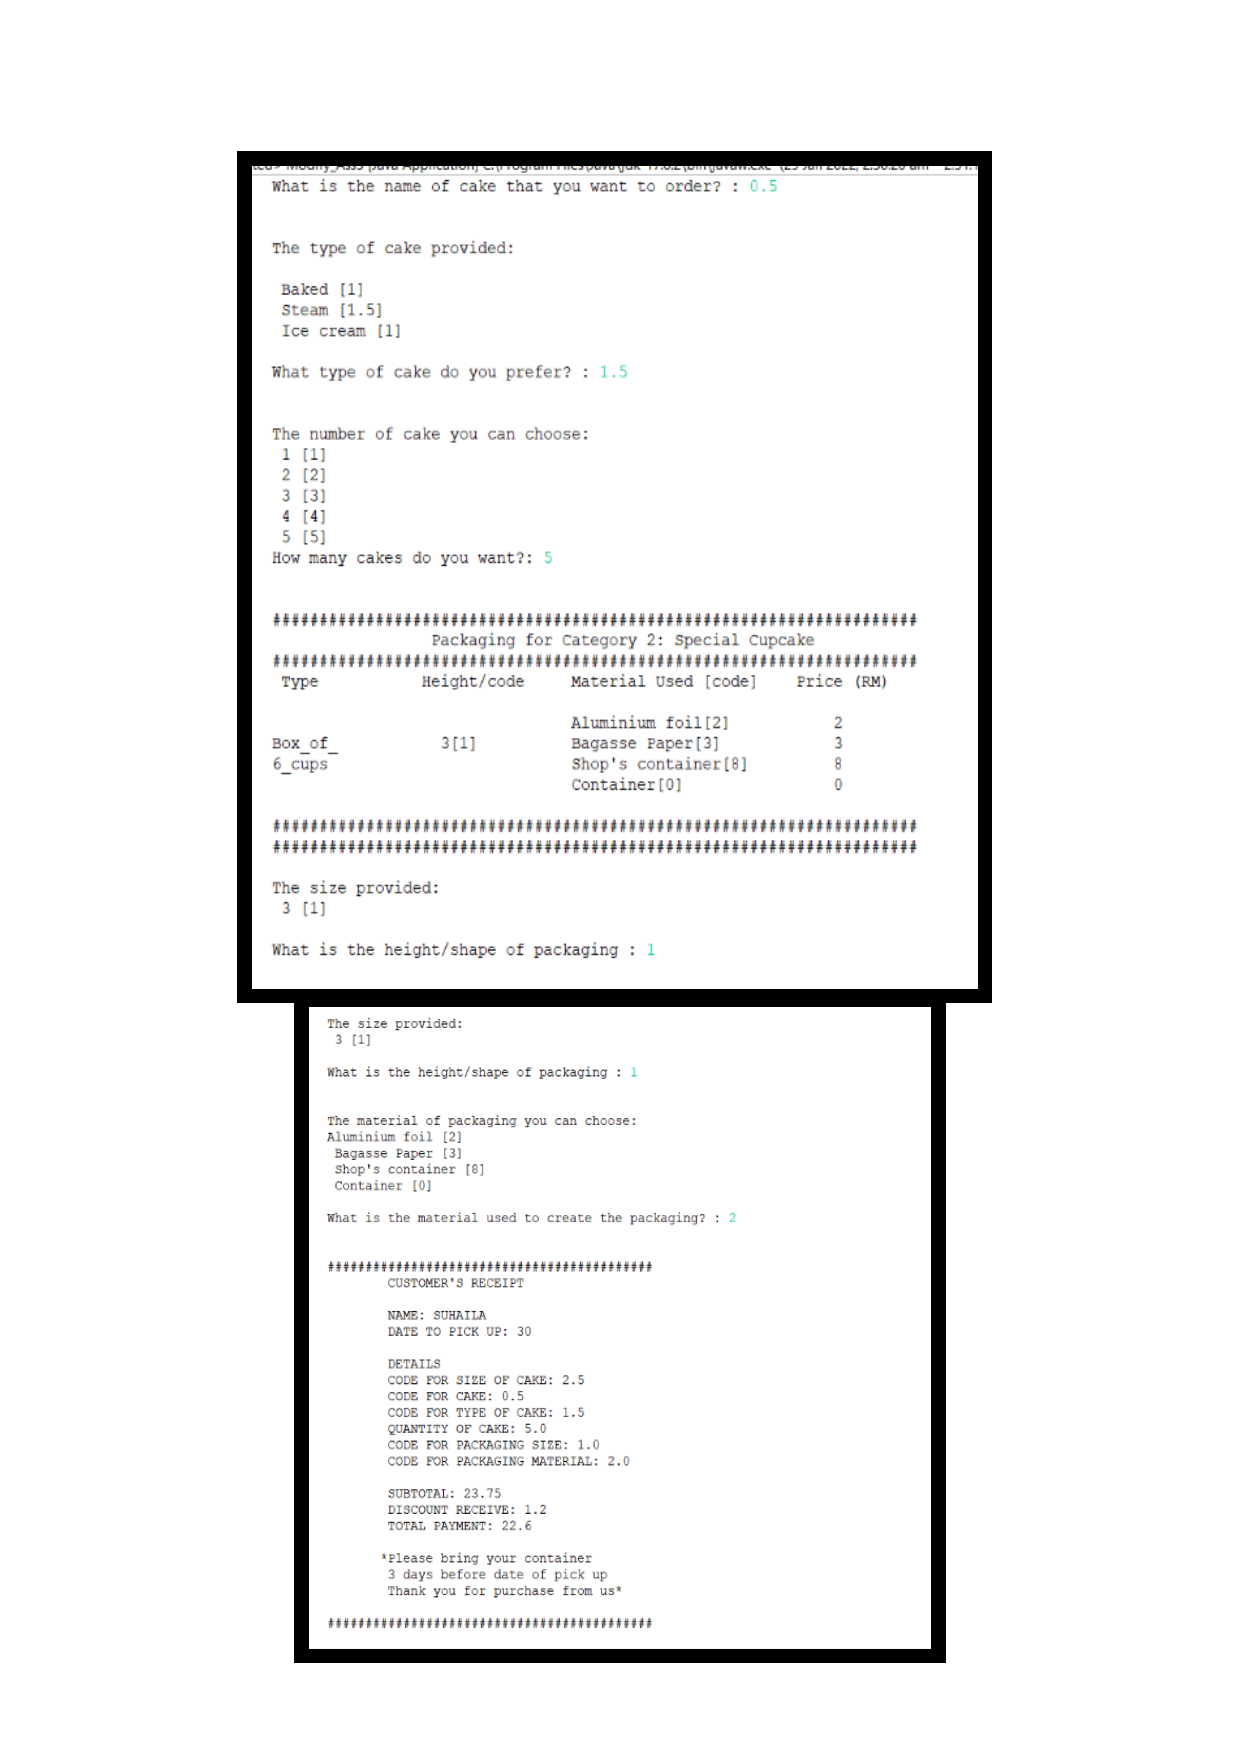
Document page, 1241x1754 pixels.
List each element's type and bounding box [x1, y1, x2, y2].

picture [252, 166, 978, 989]
picture [309, 1007, 931, 1649]
